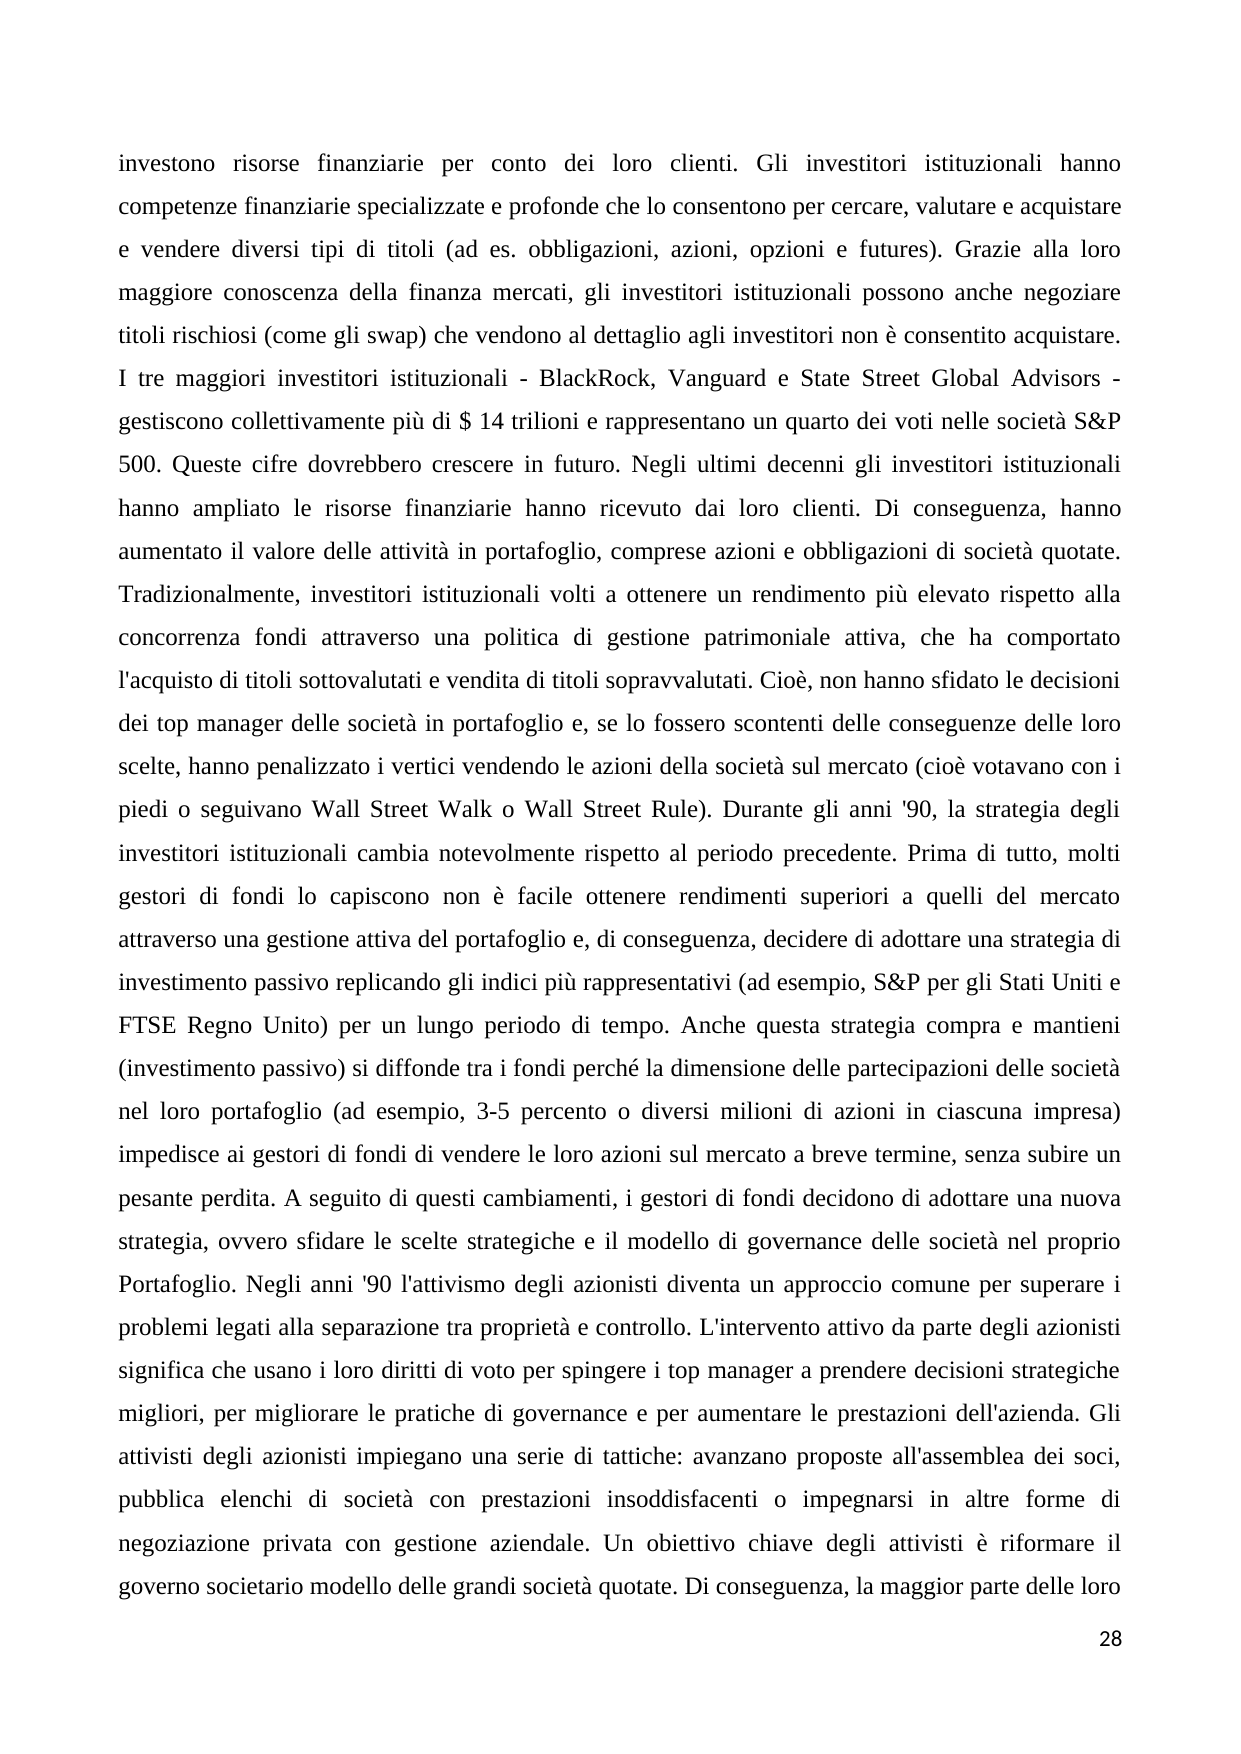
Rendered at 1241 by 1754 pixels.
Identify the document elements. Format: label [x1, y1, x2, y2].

text [118, 148, 1122, 1599]
